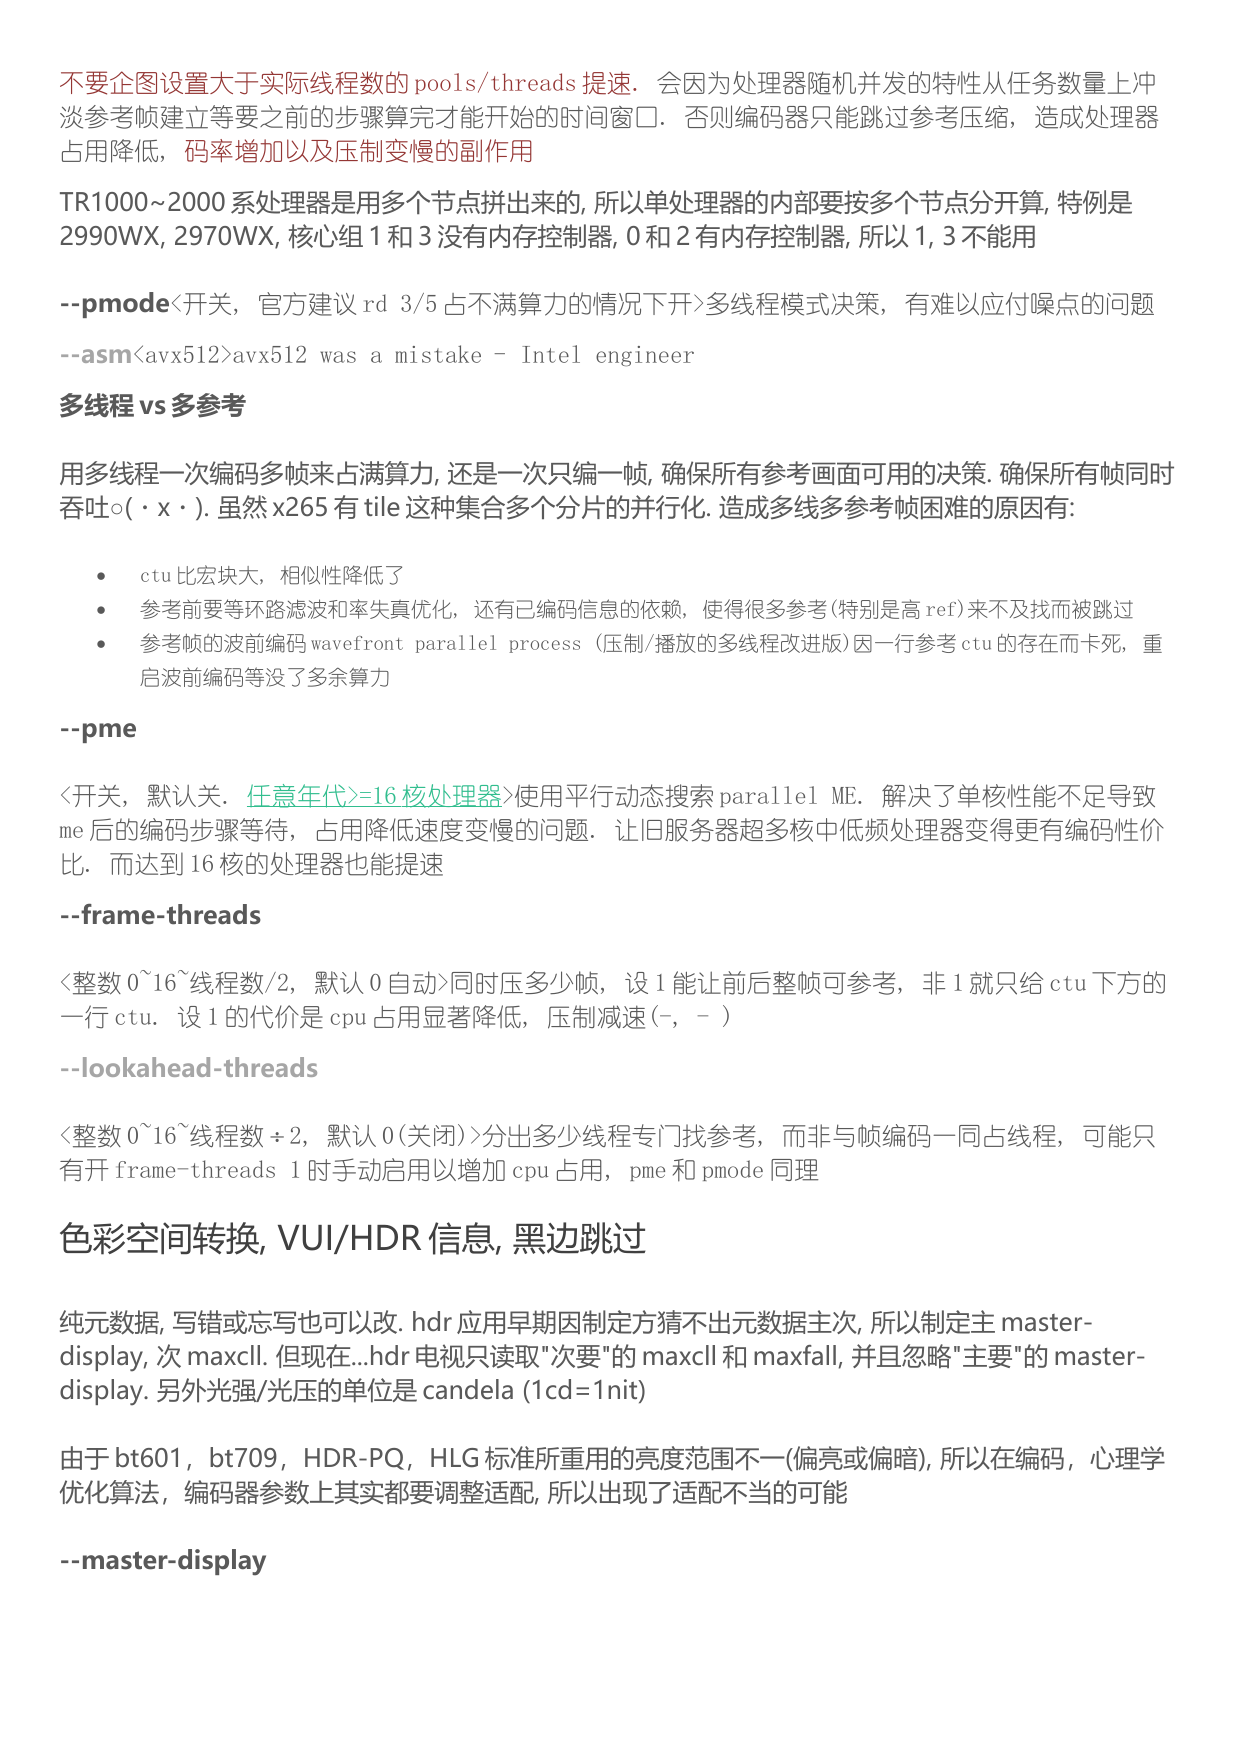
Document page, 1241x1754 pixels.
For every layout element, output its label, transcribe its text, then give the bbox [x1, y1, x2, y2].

text TR1000~2000系处理器是用多个节点拼出来的, 所以单处理器的内部要按多个节点分开算, 特例是2990WX, 2970WX, 核心组1和3没有内存控制器, 0和2有内存控制器, 所以1, 3不能用 [59, 184, 1181, 252]
text <整数0~16~线程数÷2, 默认0(关闭)>分出多少线程专门找参考, 而非与帧编码一同占线程, 可能只有开frame-threads 1时手动启用以增加cpu占用, pme和pmode同理 [59, 1118, 1181, 1186]
text --pmode<开关, 官方建议rd 3/5占不满算力的情况下开>多线程模式决策, 有难以应付噪点的问题 [59, 286, 1181, 320]
text 纯元数据, 写错或忘写也可以改. hdr应用早期因制定方猜不出元数据主次, 所以制定主master-display, 次maxcll. 但现在...hdr电视只读取"次要"的maxcll和maxfall, 并且忽略"主要"的master-display. 另外光强/光压的单位是candela (1cd=1nit) [59, 1305, 1181, 1407]
text --frame-threads [59, 897, 1181, 931]
text 参考帧的波前编码wavefront parallel process (压制/播放的多线程改进版)因一行参考ctu的存在而卡死, 重启波前编码等没了多余算力 [96, 626, 1181, 693]
text --asm<avx512>avx512 was a mistake– Intel engineer [59, 337, 1181, 371]
text 参考前要等环路滤波和率失真优化, 还有已编码信息的依赖, 使得很多参考(特别是高ref)来不及找而被跳过 [96, 592, 1181, 626]
subtitle 色彩空间转换, VUI/HDR信息, 黑边跳过 [59, 1203, 1181, 1271]
text ctu比宏块大, 相似性降低了 [96, 558, 1181, 592]
text 用多线程一次编码多帧来占满算力, 还是一次只编一帧, 确保所有参考画面可用的决策. 确保所有帧同时吞吐○(・x・). 虽然x265有tile这种集合多个分片的并行化. 造成多线多参考帧困难的原因有: [59, 456, 1181, 524]
text 由于bt601，bt709，HDR-PQ，HLG标准所重用的亮度范围不一(偏亮或偏暗), 所以在编码，心理学优化算法，编码器参数上其实都要调整适配, 所以出现了适配不当的可能 [59, 1441, 1181, 1508]
text --master-display [59, 1542, 1181, 1576]
text <开关, 默认关. 任意年代>=16核处理器>使用平行动态搜索parallel ME. 解决了单核性能不足导致me后的编码步骤等待, 占用降低速度变慢的问题. 让旧服务器超多核中低频处理器变得更有编码性价比. 而达到16核的处理器也能提速 [59, 778, 1181, 880]
text <整数0~16~线程数/2, 默认0自动>同时压多少帧, 设1能让前后整帧可参考, 非1就只给ctu下方的一行ctu. 设1的代价是cpu占用显著降低, 压制减速(-, - ) [59, 965, 1181, 1033]
text --pme [59, 711, 1181, 744]
text 不要企图设置大于实际线程数的pools/threads提速. 会因为处理器随机并发的特性从任务数量上冲淡参考帧建立等要之前的步骤算完才能开始的时间窗口. 否则编码器只能跳过参考压缩, 造成处理器占用降低, 码率增加以及压制变慢的副作用 [59, 65, 1181, 167]
text --lookahead-threads [59, 1050, 1181, 1084]
subtitle 多线程vs多参考 [59, 388, 1181, 422]
